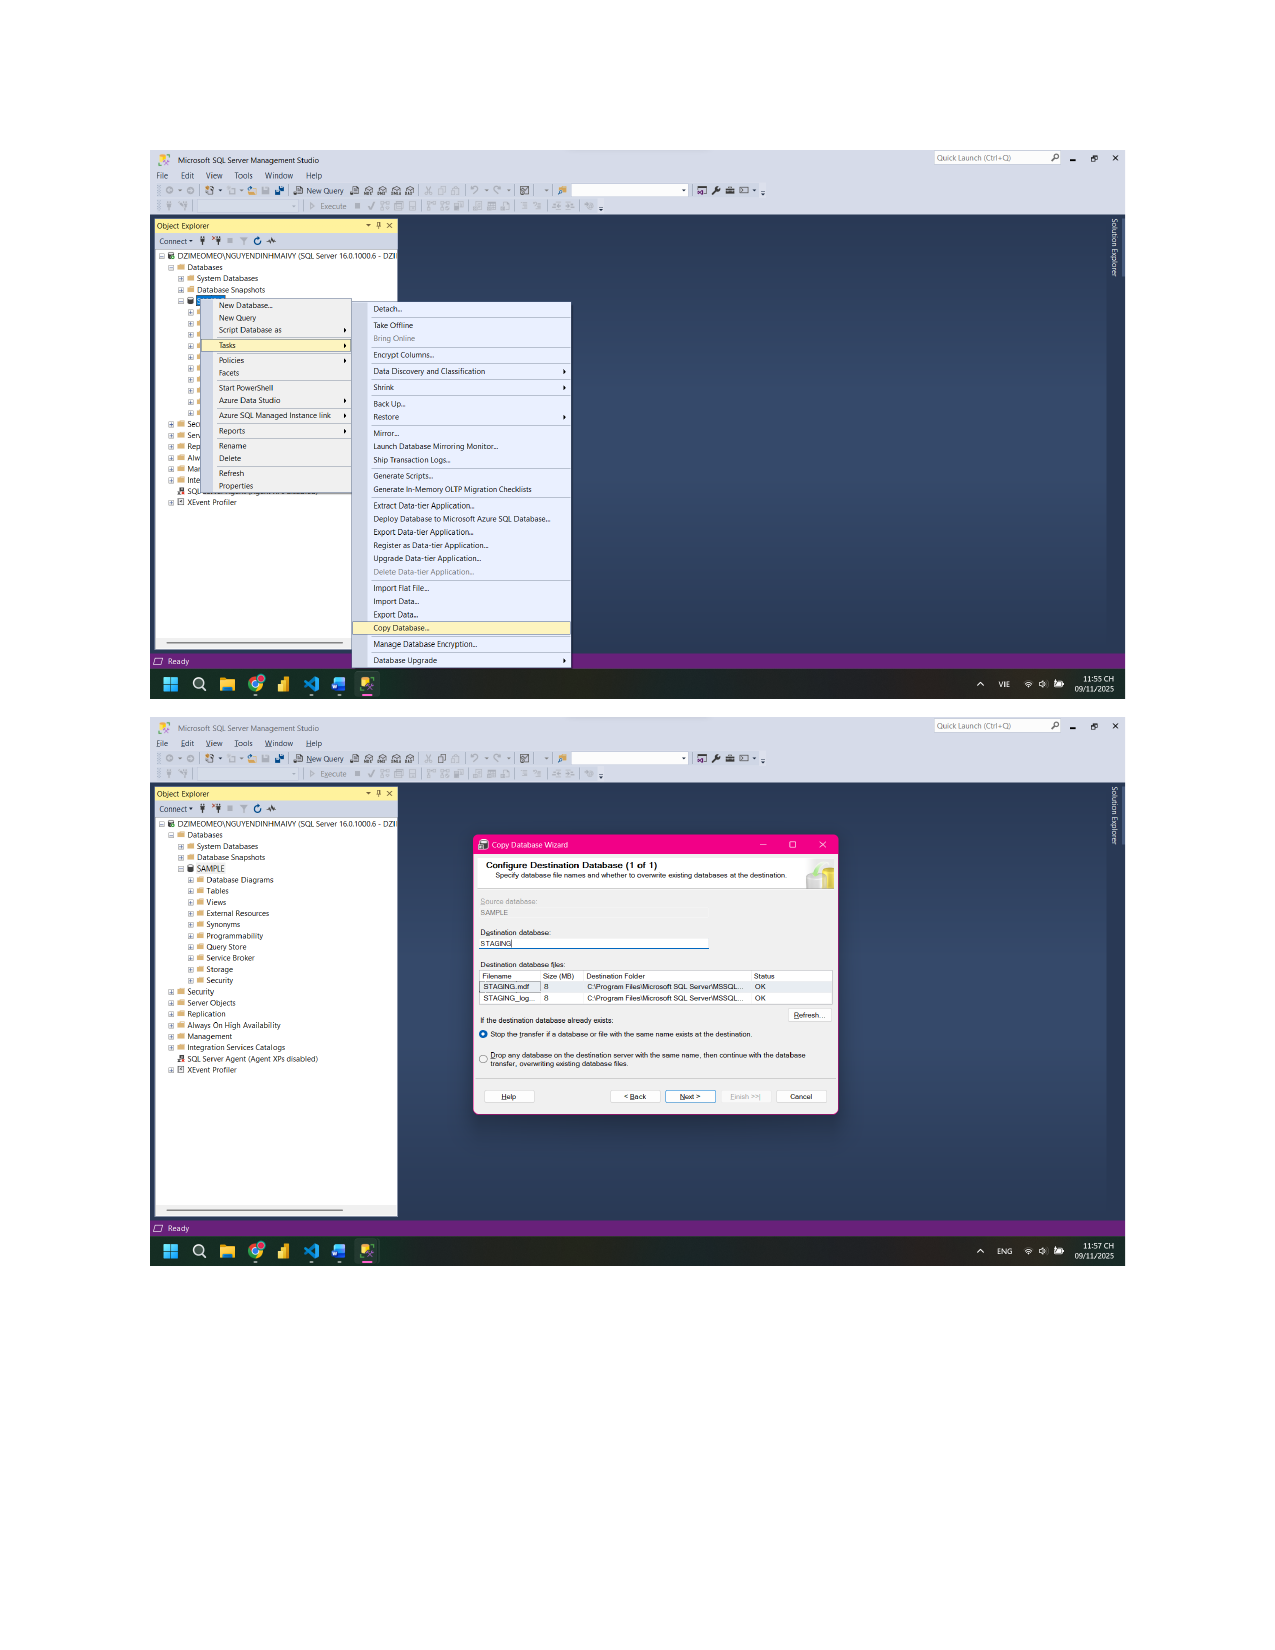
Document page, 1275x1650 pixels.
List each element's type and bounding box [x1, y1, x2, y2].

picture [150, 150, 1125, 699]
picture [150, 717, 1125, 1266]
